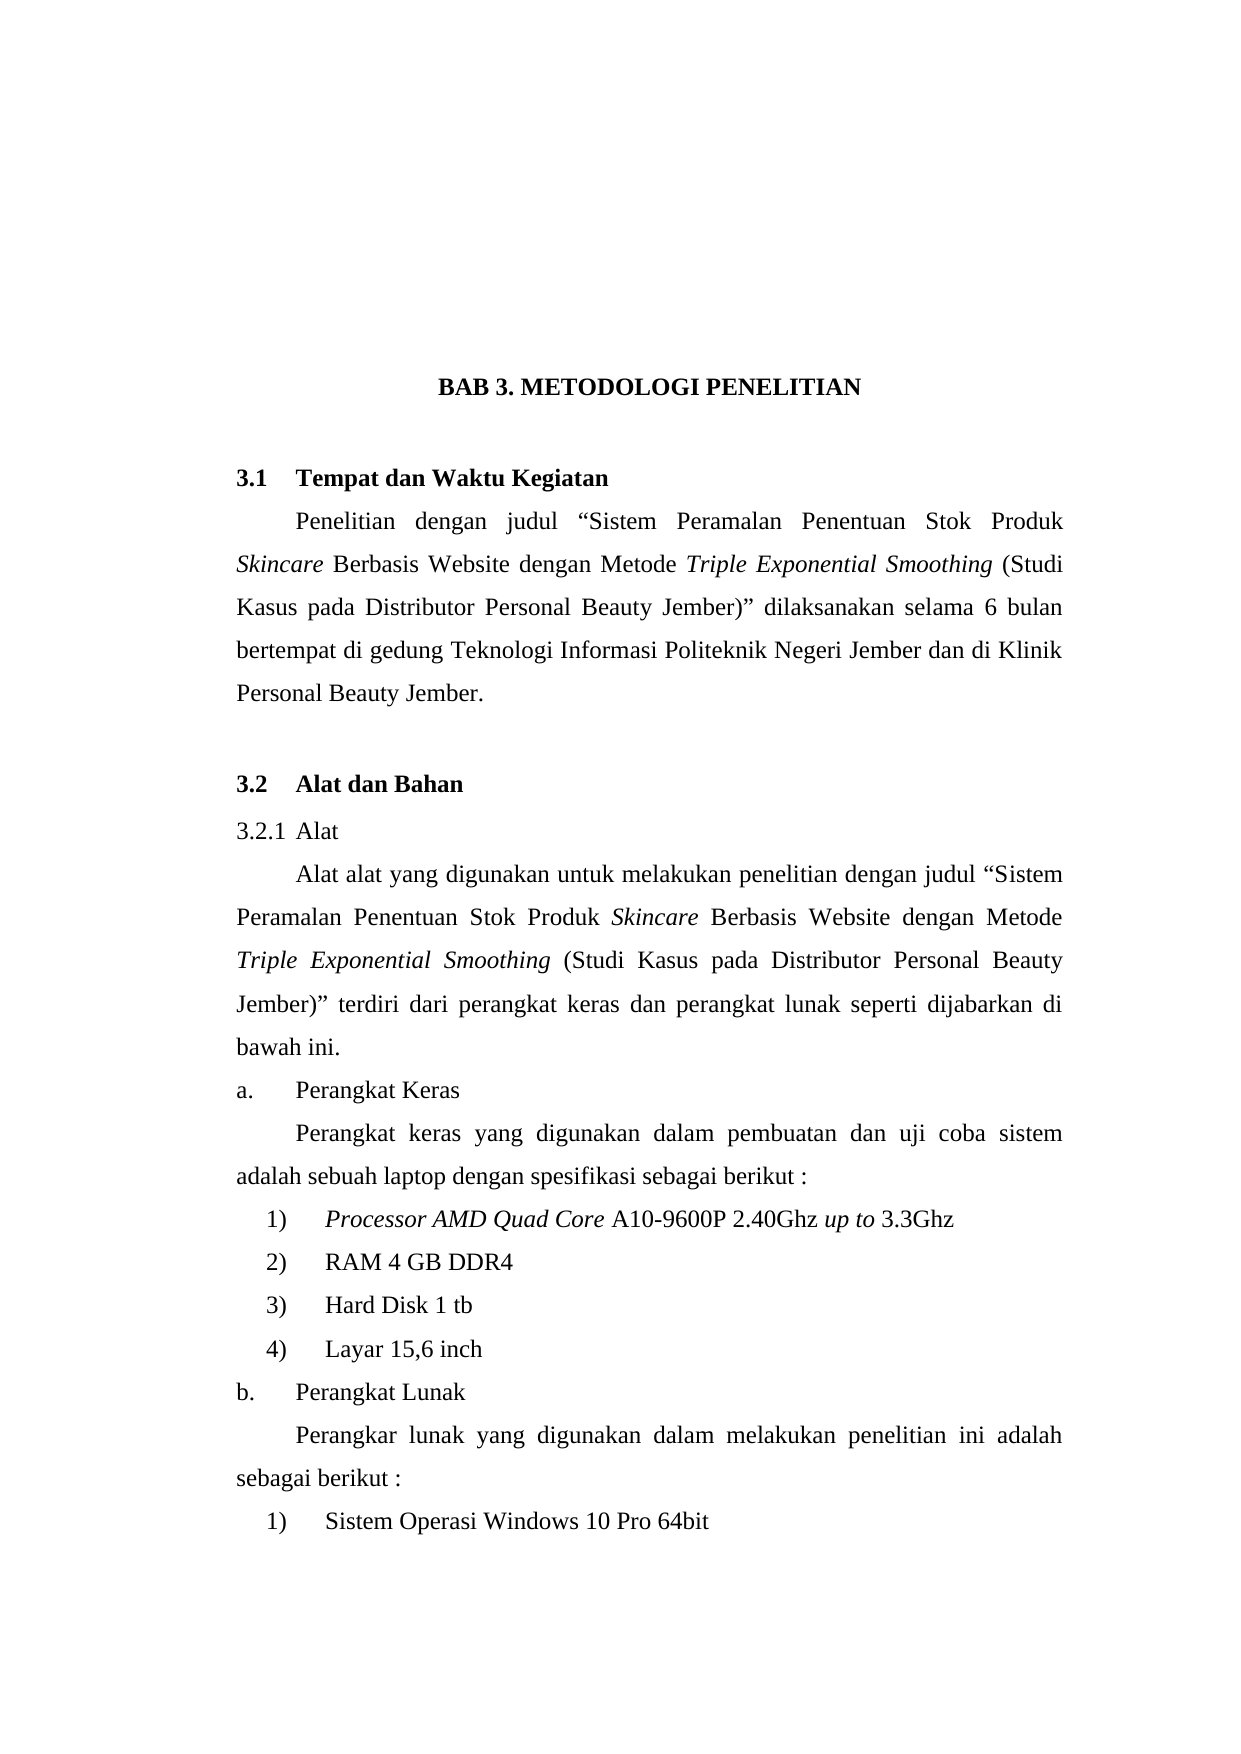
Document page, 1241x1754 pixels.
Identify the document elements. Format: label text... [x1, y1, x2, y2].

text Penelitian dengan judul “Sistem Peramalan Penentuan Stok Produk Skincare Berbasis Website dengan Metode Triple Exponential Smoothing (Studi Kasus pada Distributor Personal Beauty Jember)” dilaksanakan selama 6 bulan bertempat di gedung Teknologi Informasi Politeknik Negeri Jember dan di Klinik Personal Beauty Jember. [236, 506, 1063, 707]
list Processor AMD Quad Core A10-9600P 2.40Ghz up to 3.3Ghz [266, 1204, 1063, 1233]
list Perangkat keras yang digunakan dalam pembuatan dan uji coba sistem adalah sebuah laptop dengan spesifikasi sebagai berikut : [236, 1118, 1063, 1190]
list Alat dan Bahan [236, 769, 1063, 798]
list Perangkat Lunak [236, 1377, 1063, 1406]
list Perangkar lunak yang digunakan dalam melakukan penelitian ini adalah sebagai berikut : [236, 1420, 1063, 1492]
list Tempat dan Waktu Kegiatan [236, 463, 1063, 492]
text Alat alat yang digunakan untuk melakukan penelitian dengan judul “Sistem Peramalan Penentuan Stok Produk Skincare Berbasis Website dengan Metode Triple Exponential Smoothing (Studi Kasus pada Distributor Personal Beauty Jember)” terdiri dari perangkat keras dan perangkat lunak seperti dijabarkan di bawah ini. [236, 859, 1063, 1061]
list Layar 15,6 inch [266, 1334, 1063, 1362]
list Perangkat Keras [236, 1075, 1063, 1104]
subtitle BAB 3. METODOLOGI PENELITIAN [236, 372, 1063, 401]
list Alat [236, 816, 1063, 845]
list RAM 4 GB DDR4 [266, 1247, 1063, 1276]
list Hard Disk 1 tb [266, 1291, 1063, 1319]
list Sistem Operasi Windows 10 Pro 64bit [266, 1506, 1063, 1535]
